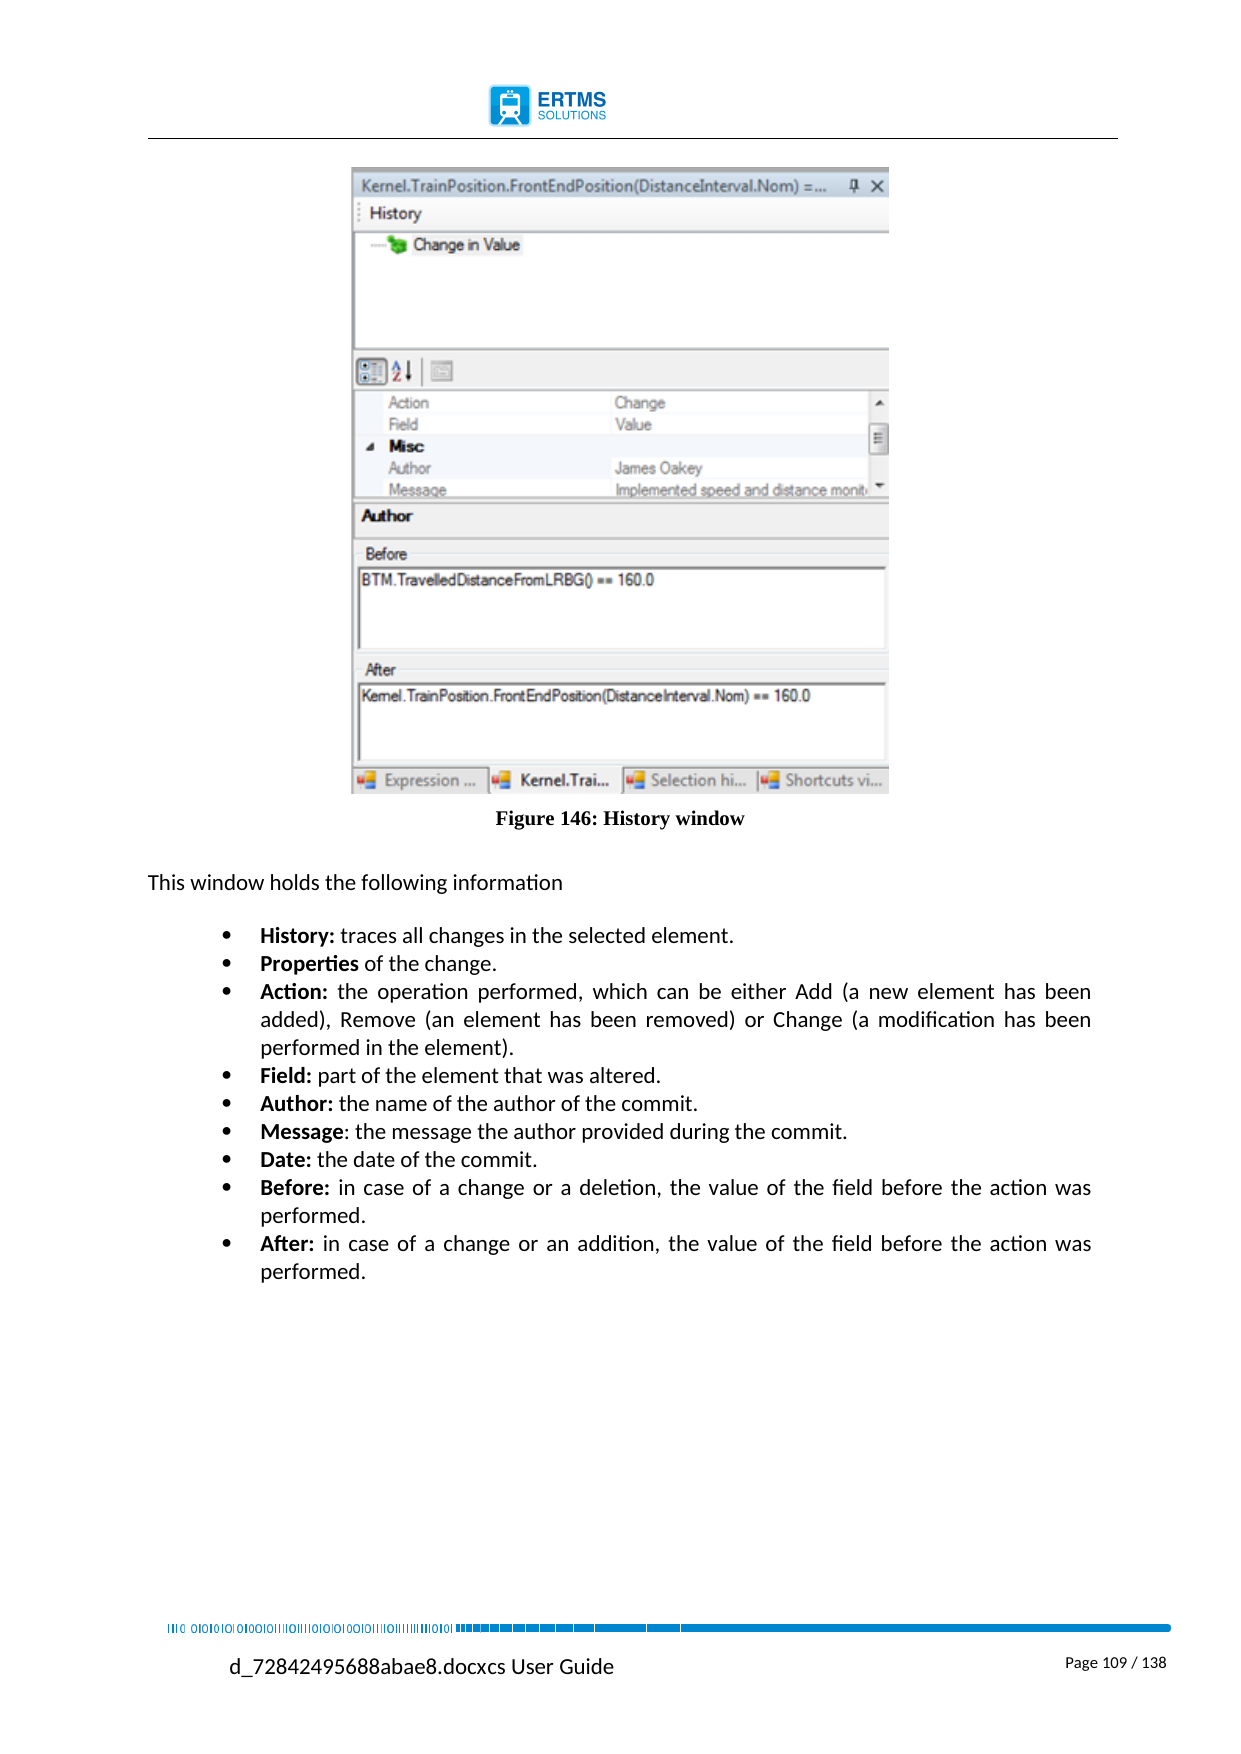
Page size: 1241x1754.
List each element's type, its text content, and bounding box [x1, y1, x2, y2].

list Message: the message the author provided during the commit. [223, 1117, 1093, 1145]
list History: traces all changes in the selected element. [223, 921, 1093, 949]
list After: in case of a change or an addition, the value of the field before the action was performed. [223, 1229, 1093, 1285]
list Properties of the change. [223, 949, 1093, 977]
text This window holds the following information [148, 868, 1093, 896]
picture [351, 167, 889, 794]
list Date: the date of the commit. [223, 1145, 1093, 1173]
text Figure 146: History window [148, 806, 1093, 830]
picture [477, 73, 617, 138]
list Action: the operation performed, which can be either Add (a new element has been added), Remove (an element has been removed) or Change (a modification has been performed in the element). [223, 977, 1093, 1061]
list Field: part of the element that was altered. [223, 1061, 1093, 1089]
picture [167, 1624, 1171, 1633]
list Before: in case of a change or a deletion, the value of the field before the action was performed. [223, 1173, 1093, 1229]
list Author: the name of the author of the commit. [223, 1089, 1093, 1117]
